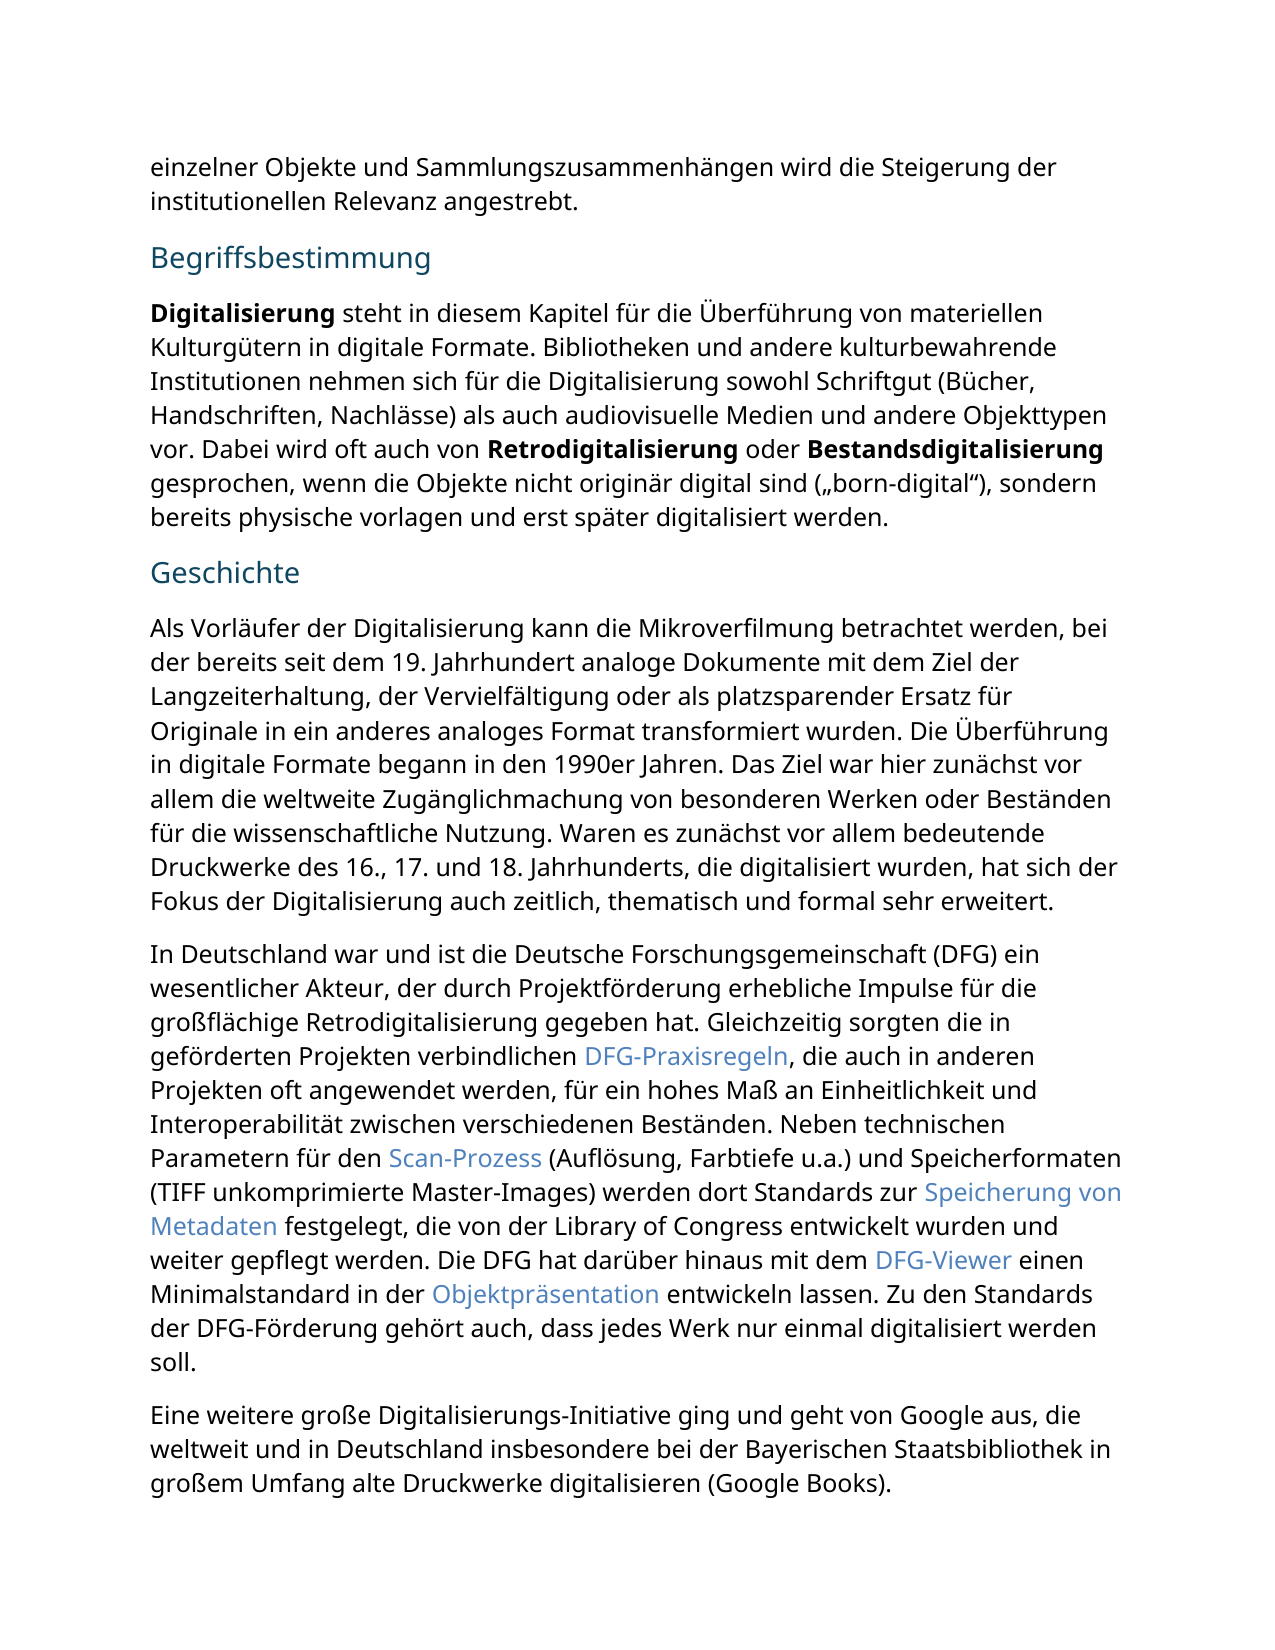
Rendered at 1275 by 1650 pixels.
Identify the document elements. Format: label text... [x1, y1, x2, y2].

text Eine weitere große Digitalisierungs-Initiative ging und geht von Google aus, die weltweit und in Deutschland insbesondere bei der Bayerischen Staatsbibliothek in großem Umfang alte Druckwerke digitalisieren (Google Books). [150, 1398, 1125, 1500]
text In Deutschland war und ist die Deutsche Forschungsgemeinschaft (DFG) ein wesentlicher Akteur, der durch Projektförderung erhebliche Impulse für die großflächige Retrodigitalisierung gegeben hat. Gleichzeitig sorgten die in geförderten Projekten verbindlichen DFG-Praxisregeln, die auch in anderen Projekten oft angewendet werden, für ein hohes Maß an Einheitlichkeit und Interoperabilität zwischen verschiedenen Beständen. Neben technischen Parametern für den Scan-Prozess (Auflösung, Farbtiefe u.a.) und Speicherformaten (TIFF unkomprimierte Master-Images) werden dort Standards zur Speicherung von Metadaten festgelegt, die von der Library of Congress entwickelt wurden und weiter gepflegt werden. Die DFG hat darüber hinaus mit dem DFG-Viewer einen Minimalstandard in der Objektpräsentation entwickeln lassen. Zu den Standards der DFG-Förderung gehört auch, dass jedes Werk nur einmal digitalisiert werden soll. [150, 936, 1125, 1379]
text Digitalisierung steht in diesem Kapitel für die Überführung von materiellen Kulturgütern in digitale Formate. Bibliotheken und andere kulturbewahrende Institutionen nehmen sich für die Digitalisierung sowohl Schriftgut (Bücher, Handschriften, Nachlässe) als auch audiovisuelle Medien und andere Objekttypen vor. Dabei wird oft auch von Retrodigitalisierung oder Bestandsdigitalisierung gesprochen, wenn die Objekte nicht originär digital sind („born-digital“), sondern bereits physische vorlagen und erst später digitalisiert werden. [150, 295, 1125, 534]
subtitle Begriffsbestimmung [150, 237, 1125, 277]
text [150, 150, 1125, 218]
subtitle Geschichte [150, 552, 1125, 592]
text Als Vorläufer der Digitalisierung kann die Mikroverfilmung betrachtet werden, bei der bereits seit dem 19. Jahrhundert analoge Dokumente mit dem Ziel der Langzeiterhaltung, der Vervielfältigung oder als platzsparender Ersatz für Originale in ein anderes analoges Format transformiert wurden. Die Überführung in digitale Formate begann in den 1990er Jahren. Das Ziel war hier zunächst vor allem die weltweite Zugänglichmachung von besonderen Werken oder Beständen für die wissenschaftliche Nutzung. Waren es zunächst vor allem bedeutende Druckwerke des 16., 17. und 18. Jahrhunderts, die digitalisiert wurden, hat sich der Fokus der Digitalisierung auch zeitlich, thematisch und formal sehr erweitert. [150, 611, 1125, 917]
